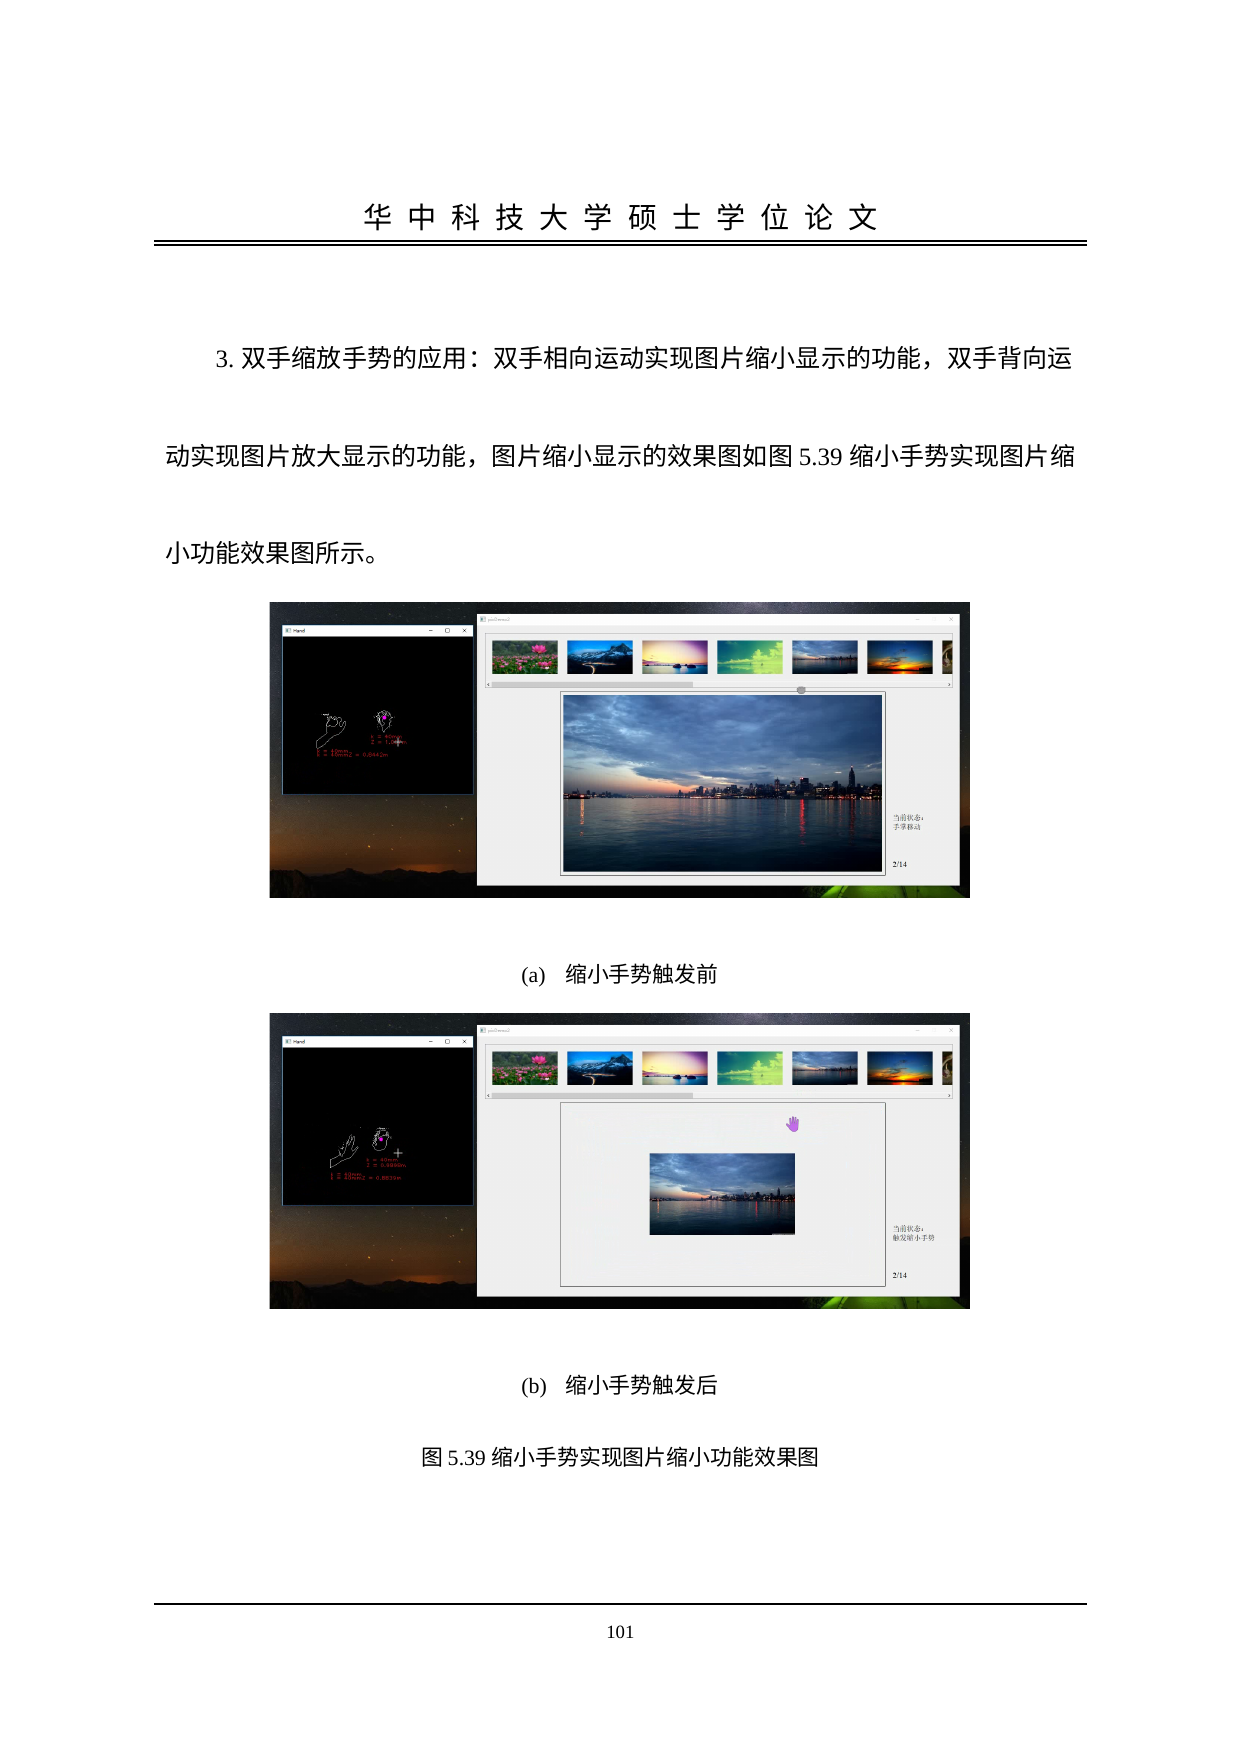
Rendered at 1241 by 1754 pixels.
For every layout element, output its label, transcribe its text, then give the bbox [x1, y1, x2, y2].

table_cell 缩小手势触发前 [165, 941, 1074, 1013]
table_cell 缩小手势触发后 [165, 1353, 1074, 1424]
picture [269, 602, 970, 898]
table_header [165, 602, 1074, 941]
table_cell [165, 1013, 1074, 1352]
picture [269, 1013, 970, 1309]
